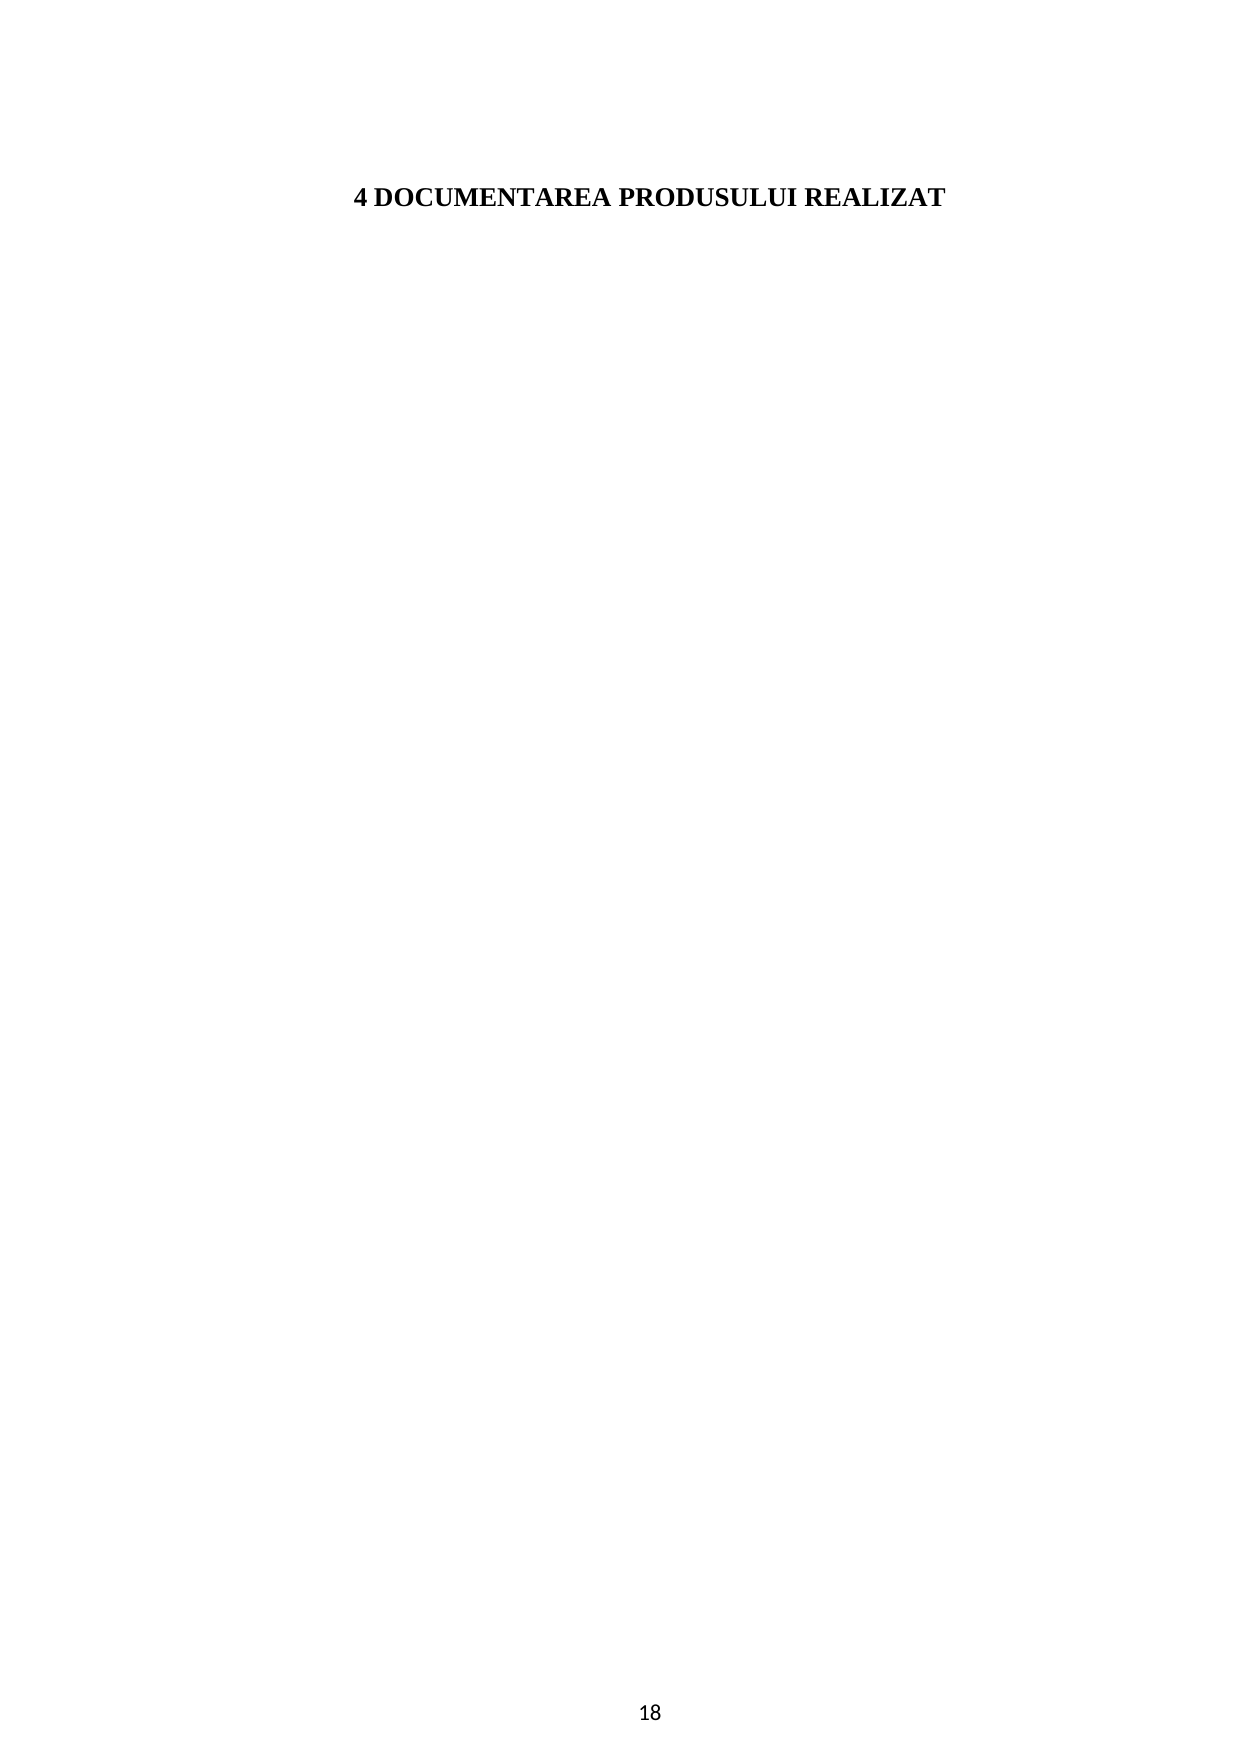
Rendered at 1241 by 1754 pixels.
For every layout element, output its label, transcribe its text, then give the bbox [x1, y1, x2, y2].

subtitle 4 DOCUMENTAREA PRODUSULUI REALIZAT [118, 181, 1181, 212]
